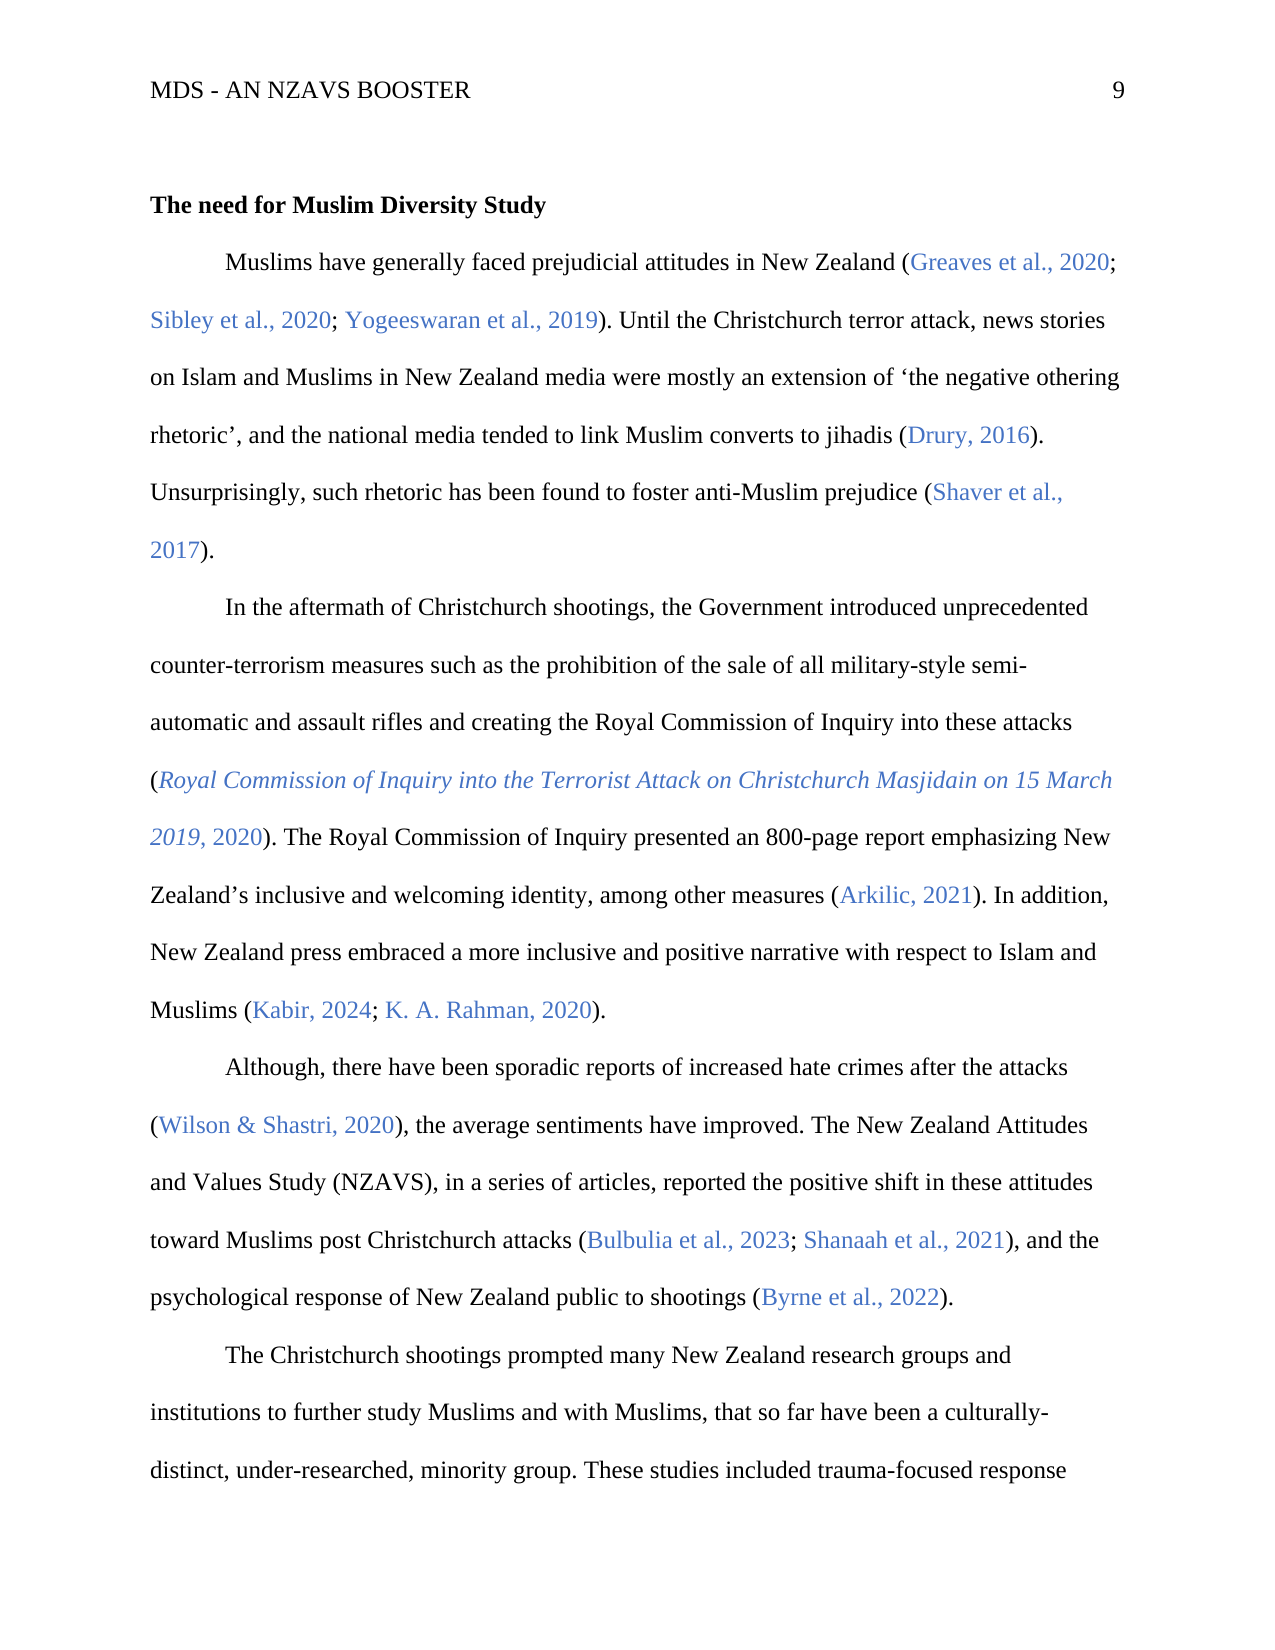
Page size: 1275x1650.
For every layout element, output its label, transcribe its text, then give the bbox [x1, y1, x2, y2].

text In the aftermath of Christchurch shootings, the Government introduced unprecedented counter-terrorism measures such as the prohibition of the sale of all military-style semi-automatic and assault rifles and creating the Royal Commission of Inquiry into these attacks (Royal Commission of Inquiry into the Terrorist Attack on Christchurch Masjidain on 15 March 2019, 2020). The Royal Commission of Inquiry presented an 800-page report emphasizing New Zealand’s inclusive and welcoming identity, among other measures (Arkilic, 2021). In addition, New Zealand press embraced a more inclusive and positive narrative with respect to Islam and Muslims (Kabir, 2024; K. A. Rahman, 2020). [150, 592, 1125, 1024]
text Muslims have generally faced prejudicial attitudes in New Zealand (Greaves et al., 2020; Sibley et al., 2020; Yogeeswaran et al., 2019). Until the Christchurch terror attack, news stories on Islam and Muslims in New Zealand media were mostly an extension of ‘the negative othering rhetoric’, and the national media tended to link Muslim converts to jihadis (Drury, 2016). Unsurprisingly, such rhetoric has been found to foster anti-Muslim prejudice (Shaver et al., 2017). [150, 247, 1125, 564]
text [150, 1340, 1125, 1484]
text Although, there have been sporadic reports of increased hate crimes after the attacks (Wilson & Shastri, 2020), the average sentiments have improved. The New Zealand Attitudes and Values Study (NZAVS), in a series of articles, reported the positive shift in these attitudes toward Muslims post Christchurch attacks (Bulbulia et al., 2023; Shanaah et al., 2021), and the psychological response of New Zealand public to shootings (Byrne et al., 2022). [150, 1052, 1125, 1311]
subtitle The need for Muslim Diversity Study [150, 190, 1125, 219]
